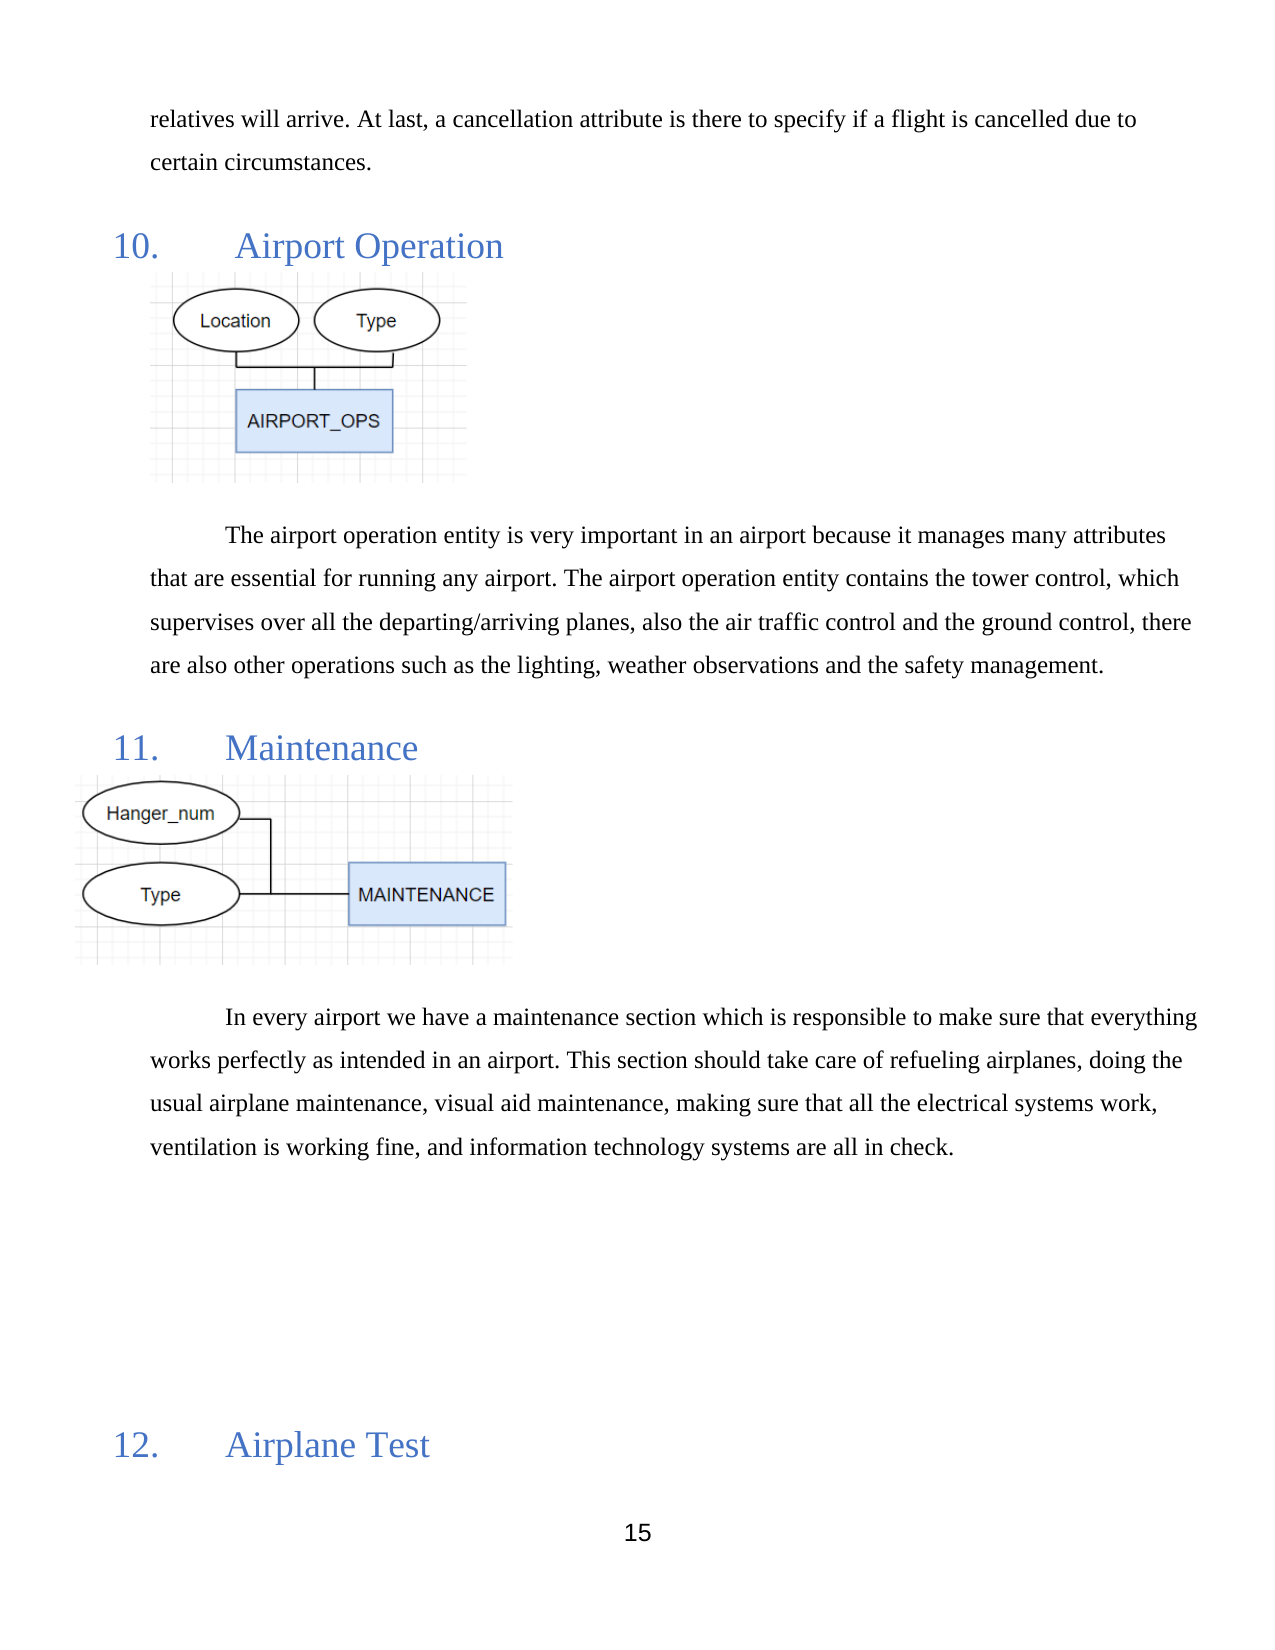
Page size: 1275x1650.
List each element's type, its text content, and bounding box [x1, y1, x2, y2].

list Maintenance [112, 726, 1200, 769]
text In every airport we have a maintenance section which is responsible to make sure that everything works perfectly as intended in an airport. This section should take care of refueling airplanes, doing the usual airplane maintenance, visual aid maintenance, making sure that all the electrical systems work, ventilation is working fine, and information technology systems are all in check. [150, 1002, 1200, 1160]
text The airport operation entity is very important in an airport because it manages many attributes that are essential for running any airport. The airport operation entity contains the tower control, which supervises over all the departing/arriving planes, also the air traffic control and the ground control, there are also other operations such as the lighting, weather observations and the safety management. [150, 520, 1200, 678]
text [150, 104, 1200, 176]
list Airport Operation [112, 223, 1200, 266]
picture [150, 272, 467, 483]
picture [75, 775, 513, 965]
list Airplane Test [112, 1423, 1200, 1466]
